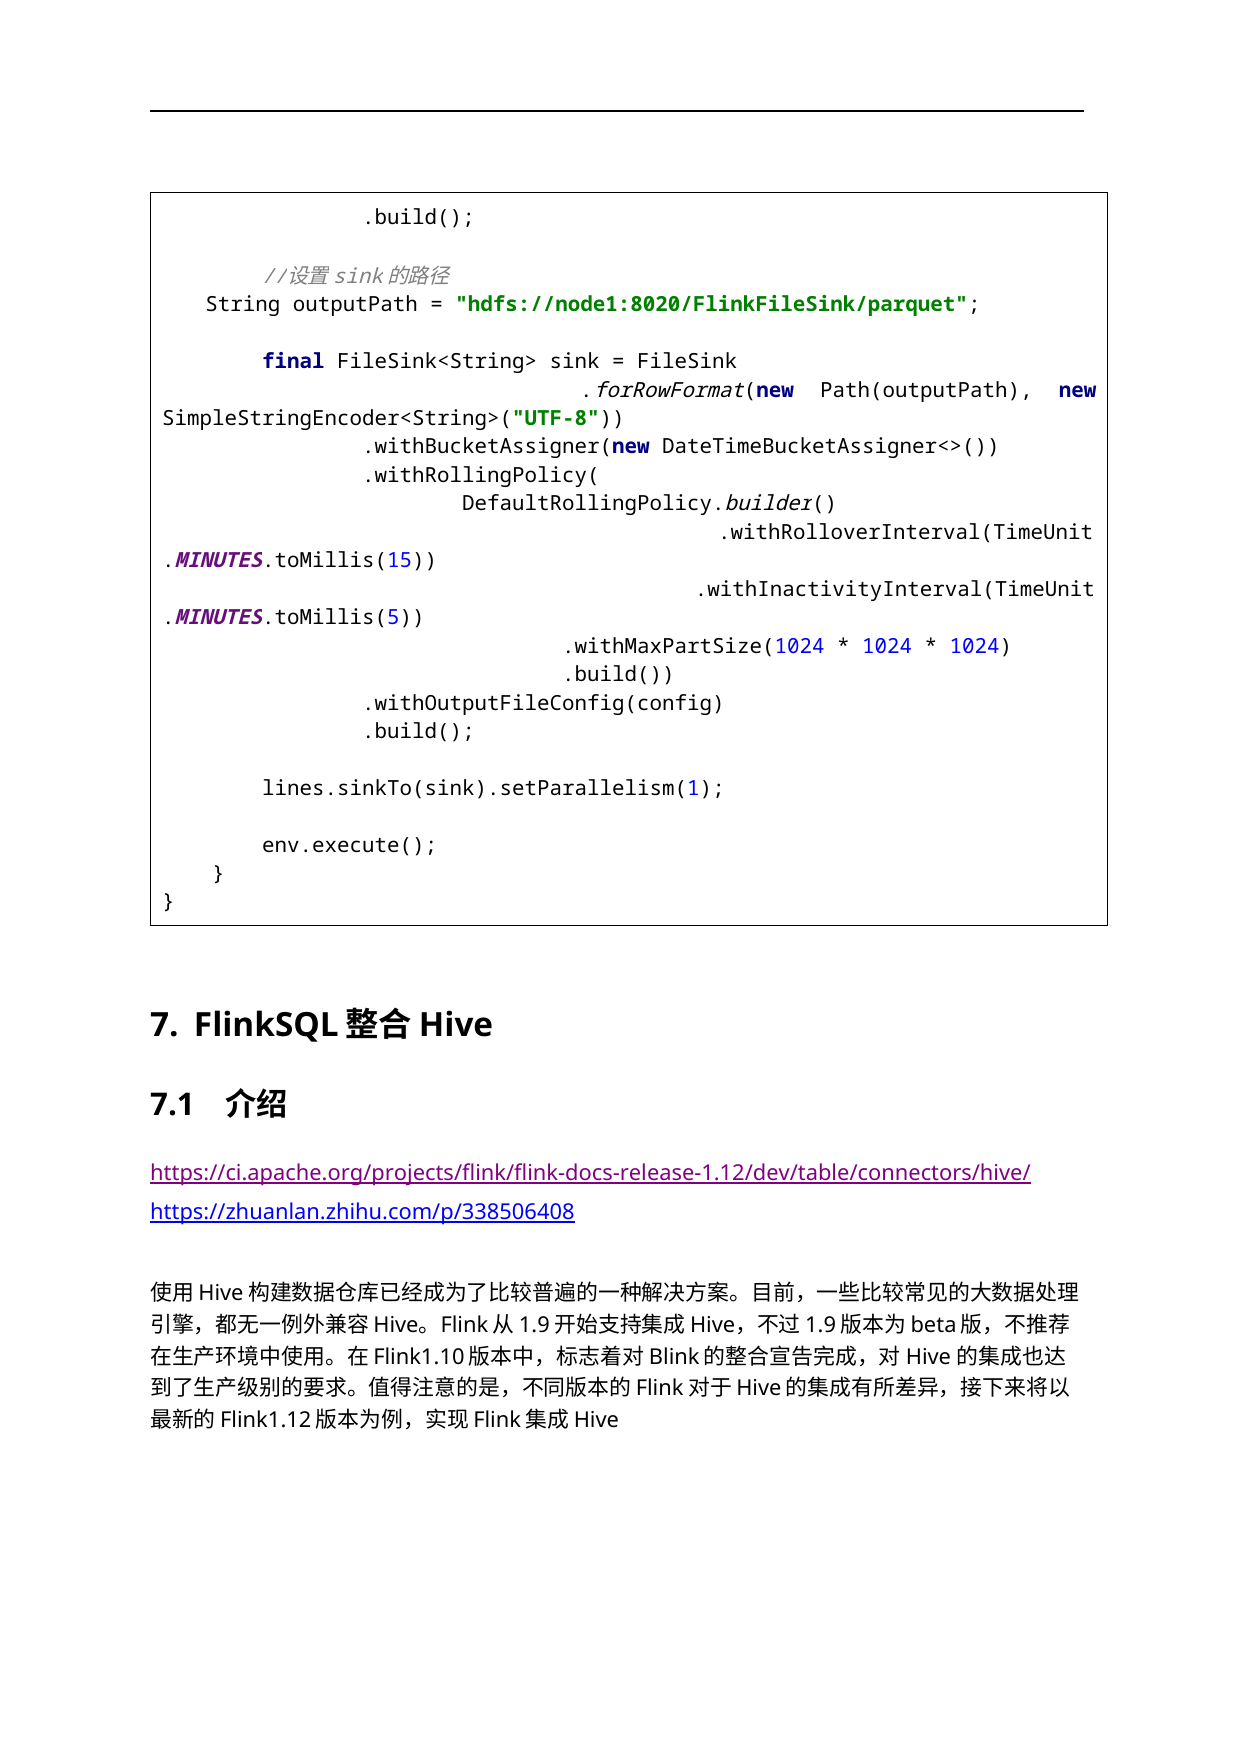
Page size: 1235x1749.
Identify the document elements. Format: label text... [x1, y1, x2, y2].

subtitle 介绍 [150, 1079, 1084, 1124]
text 使用Hive构建数据仓库已经成为了比较普遍的一种解决方案。目前，一些比较常见的大数据处理引擎，都无一例外兼容Hive。Flink从1.9开始支持集成Hive，不过1.9版本为beta版，不推荐在生产环境中使用。在Flink1.10版本中，标志着对 Blink的整合宣告完成，对 Hive 的集成也达到了生产级别的要求。值得注意的是，不同版本的Flink对于Hive的集成有所差异，接下来将以最新的Flink1.12版本为例，实现Flink集成Hive [150, 1275, 1084, 1434]
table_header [151, 193, 1107, 925]
text https://ci.apache.org/projects/flink/flink-docs-release-1.12/dev/table/connectors/hive/ [150, 1157, 1084, 1186]
text https://zhuanlan.zhihu.com/p/338506408 [150, 1196, 1084, 1226]
subtitle FlinkSQL整合Hive [150, 998, 1084, 1046]
